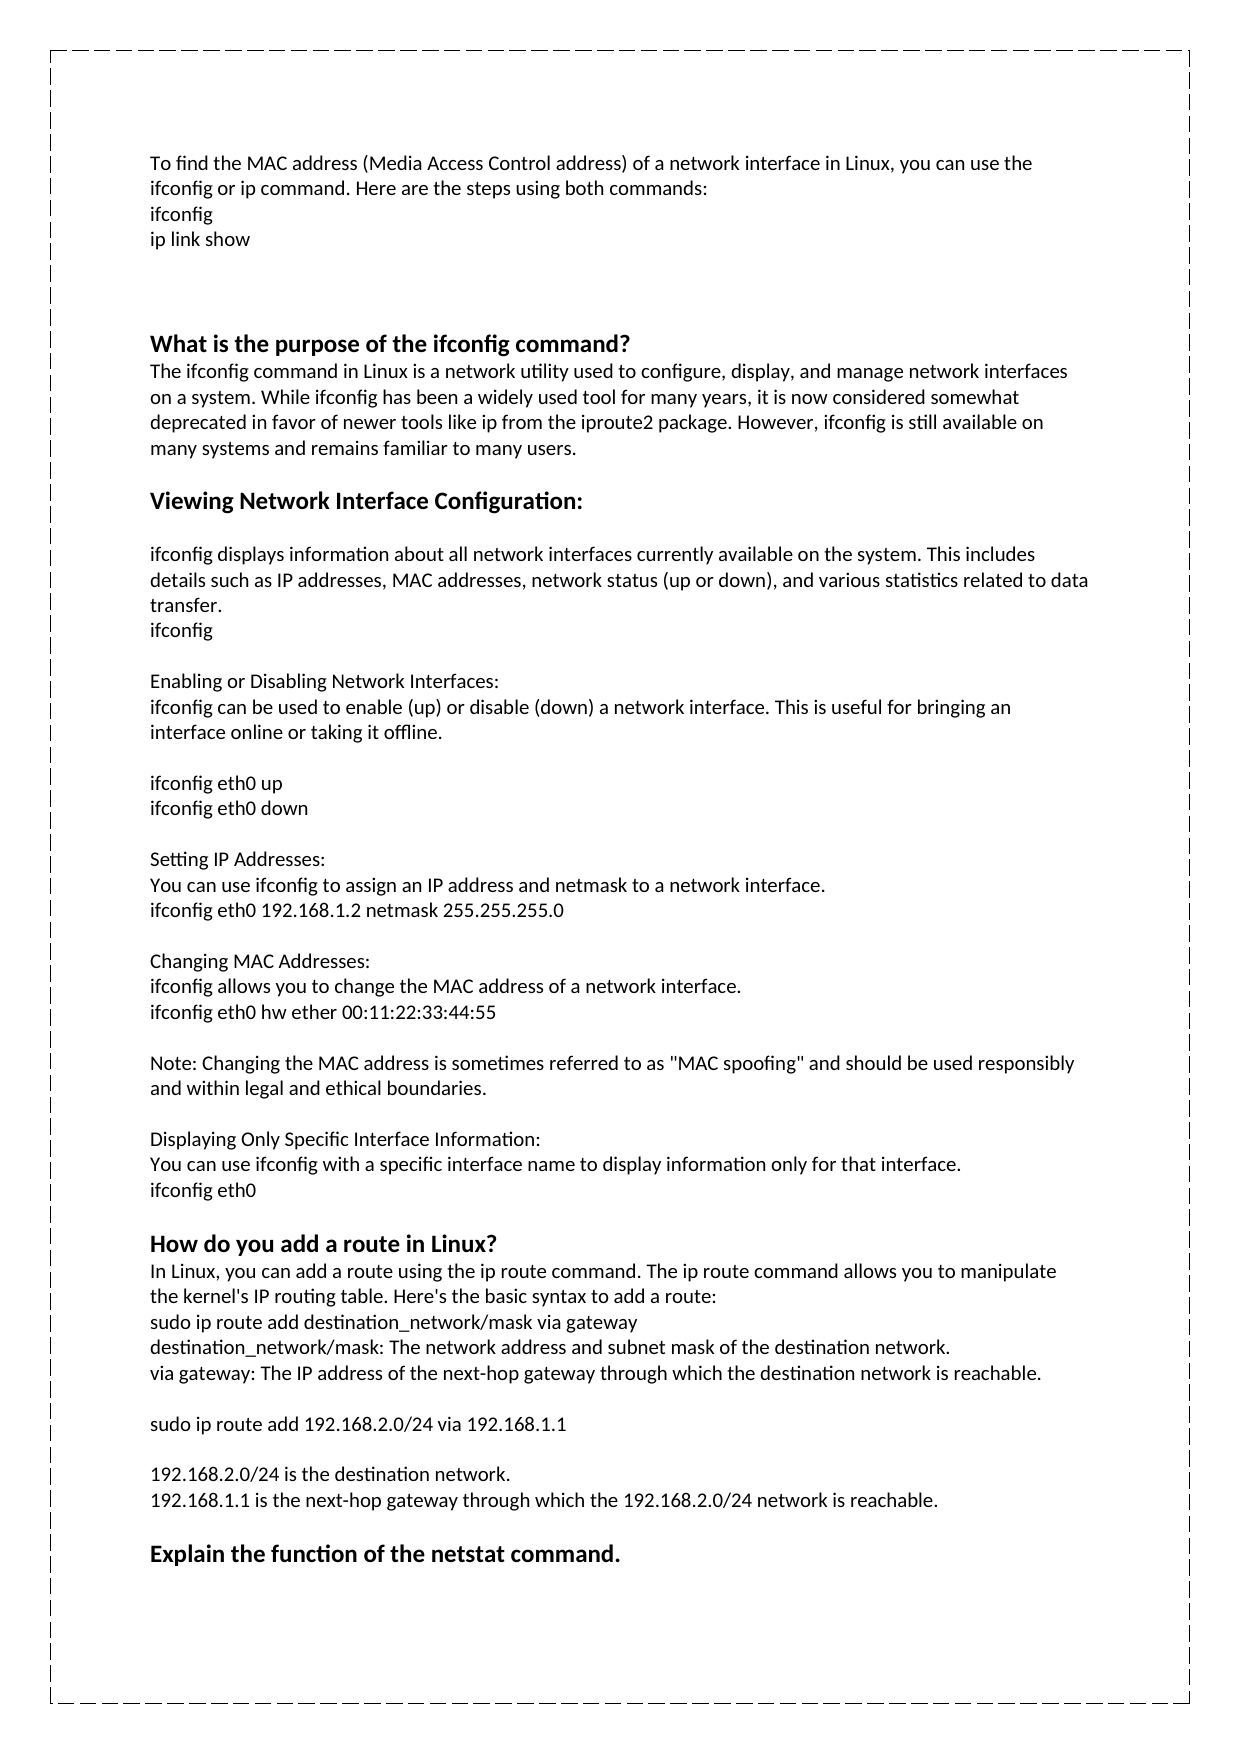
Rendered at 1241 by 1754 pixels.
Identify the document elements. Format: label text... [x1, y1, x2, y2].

text The ifconfig command in Linux is a network utility used to configure, display, and manage network interfaces on a system. While ifconfig has been a widely used tool for many years, it is now considered somewhat deprecated in favor of newer tools like ip from the iproute2 package. However, ifconfig is still available on many systems and remains familiar to many users. [150, 358, 1090, 460]
text You can use ifconfig to assign an IP address and netmask to a network interface. [150, 872, 1090, 897]
text ifconfig eth0 up [150, 770, 1090, 796]
text Setting IP Addresses: [150, 846, 1090, 872]
text How do you add a route in Linux? [150, 1228, 1090, 1258]
text ifconfig displays information about all network interfaces currently available on the system. This includes details such as IP addresses, MAC addresses, network status (up or down), and various statistics related to data transfer. [150, 541, 1090, 618]
text sudo ip route add destination_network/mask via gateway [150, 1309, 1090, 1334]
text You can use ifconfig with a specific interface name to display information only for that interface. [150, 1151, 1090, 1177]
text Explain the function of the netstat command. [150, 1538, 1090, 1568]
text ifconfig eth0 [150, 1177, 1090, 1202]
text ip link show [150, 226, 1090, 252]
text destination_network/mask: The network address and subnet mask of the destination network. [150, 1334, 1090, 1360]
text Viewing Network Interface Configuration: [150, 486, 1090, 516]
text To find the MAC address (Media Access Control address) of a network interface in Linux, you can use the ifconfig or ip command. Here are the steps using both commands: [150, 150, 1090, 201]
text In Linux, you can add a route using the ip route command. The ip route command allows you to manipulate the kernel's IP routing table. Here's the basic syntax to add a route: [150, 1258, 1090, 1309]
text What is the purpose of the ifconfig command? [150, 328, 1090, 358]
text ifconfig eth0 hw ether 00:11:22:33:44:55 [150, 999, 1090, 1024]
text via gateway: The IP address of the next-hop gateway through which the destination network is reachable. [150, 1360, 1090, 1385]
text 192.168.2.0/24 is the destination network. [150, 1462, 1090, 1487]
text 192.168.1.1 is the next-hop gateway through which the 192.168.2.0/24 network is reachable. [150, 1487, 1090, 1512]
text Enabling or Disabling Network Interfaces: [150, 668, 1090, 694]
text ifconfig can be used to enable (up) or disable (down) a network interface. This is useful for bringing an interface online or taking it offline. [150, 694, 1090, 745]
text ifconfig [150, 618, 1090, 643]
text ifconfig eth0 192.168.1.2 netmask 255.255.255.0 [150, 897, 1090, 923]
text sudo ip route add 192.168.2.0/24 via 192.168.1.1 [150, 1411, 1090, 1436]
text Note: Changing the MAC address is sometimes referred to as "MAC spoofing" and should be used responsibly and within legal and ethical boundaries. [150, 1050, 1090, 1101]
text ifconfig allows you to change the MAC address of a network interface. [150, 973, 1090, 999]
text Changing MAC Addresses: [150, 948, 1090, 973]
text ifconfig eth0 down [150, 796, 1090, 821]
text ifconfig [150, 201, 1090, 226]
text Displaying Only Specific Interface Information: [150, 1126, 1090, 1151]
